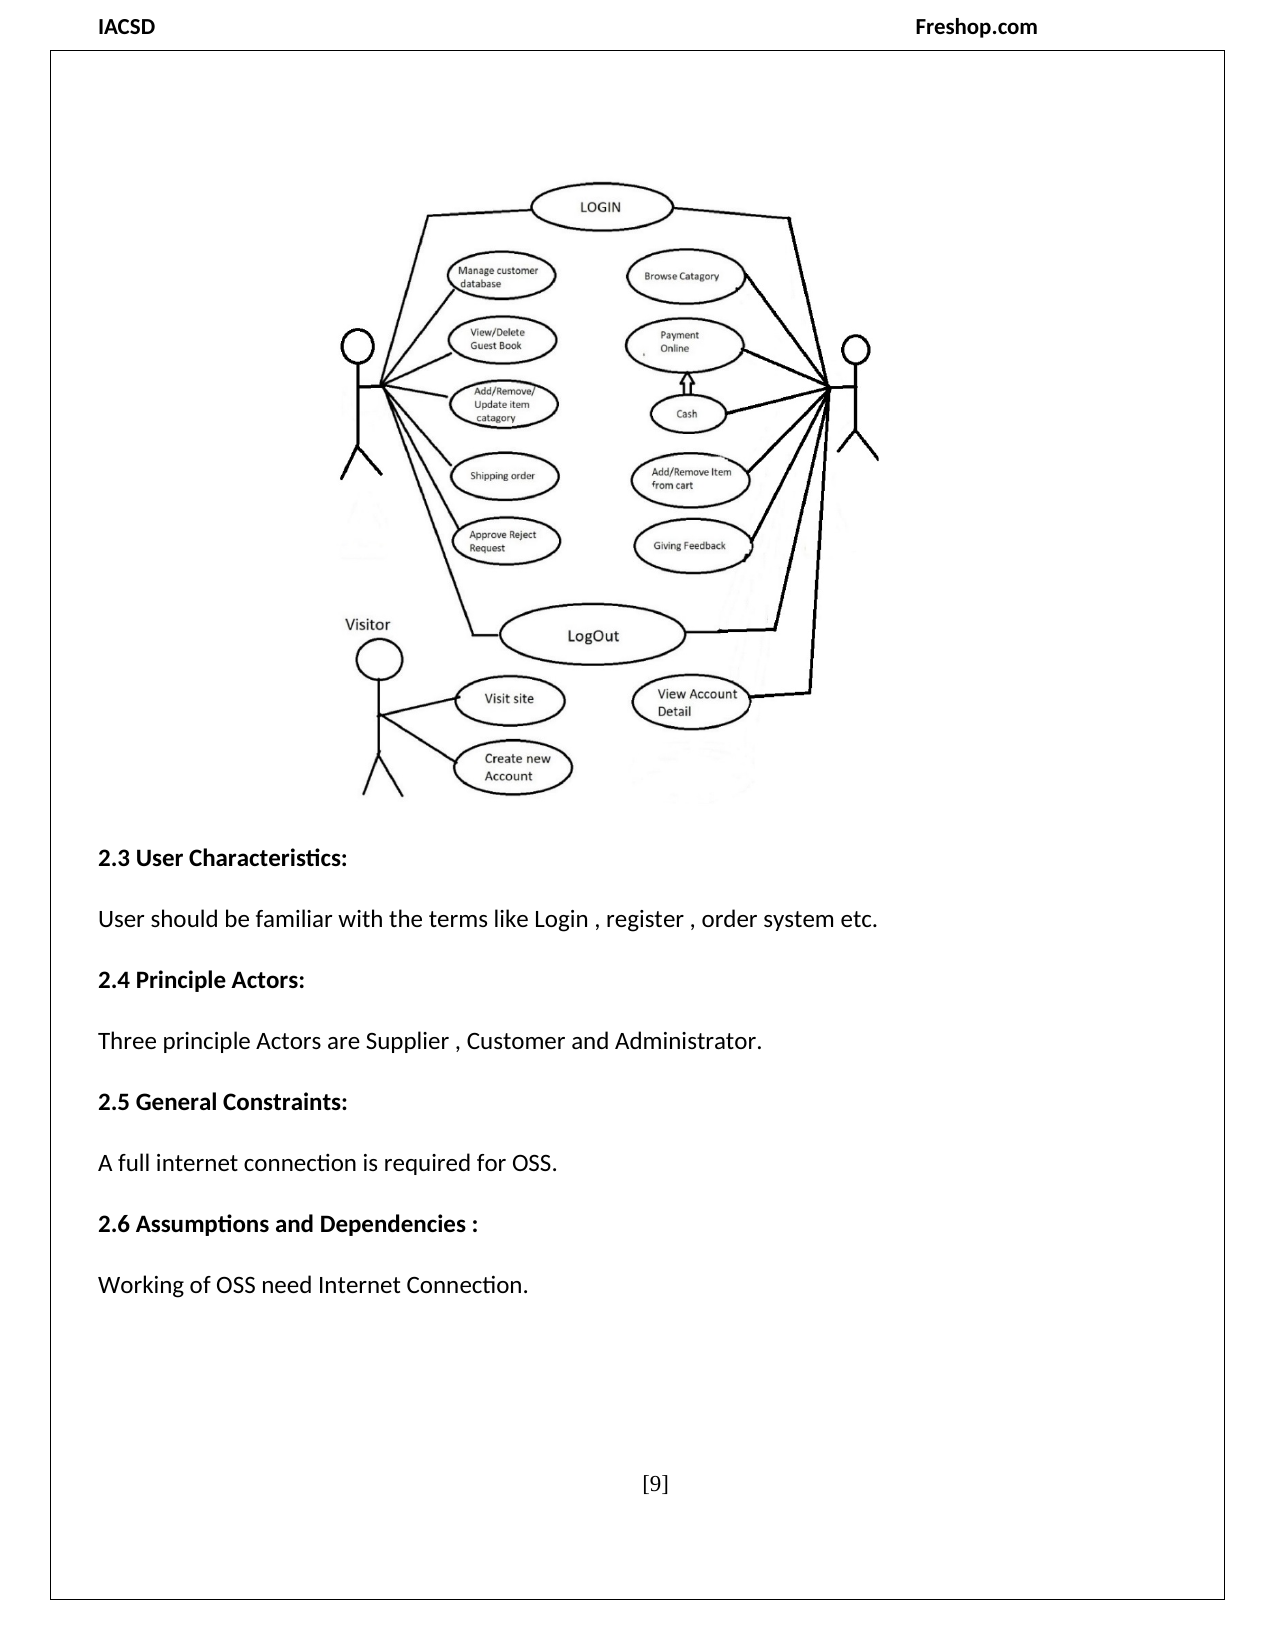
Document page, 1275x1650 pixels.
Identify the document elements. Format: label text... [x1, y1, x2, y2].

text Three principle Actors are Supplier , Customer and Administrator. [98, 1025, 1213, 1055]
text A full internet connection is required for OSS. [98, 1147, 1213, 1177]
text Working of OSS need Internet Connection. [98, 1269, 1213, 1299]
text 2.5 General Constraints: [98, 1086, 1213, 1116]
text 2.4 Principle Actors: [98, 964, 1213, 994]
picture [332, 141, 879, 812]
text 2.3 User Characteristics: [98, 842, 1213, 872]
text User should be familiar with the terms like Login , register , order system etc. [98, 903, 1213, 933]
text 2.6 Assumptions and Dependencies : [98, 1208, 1213, 1238]
